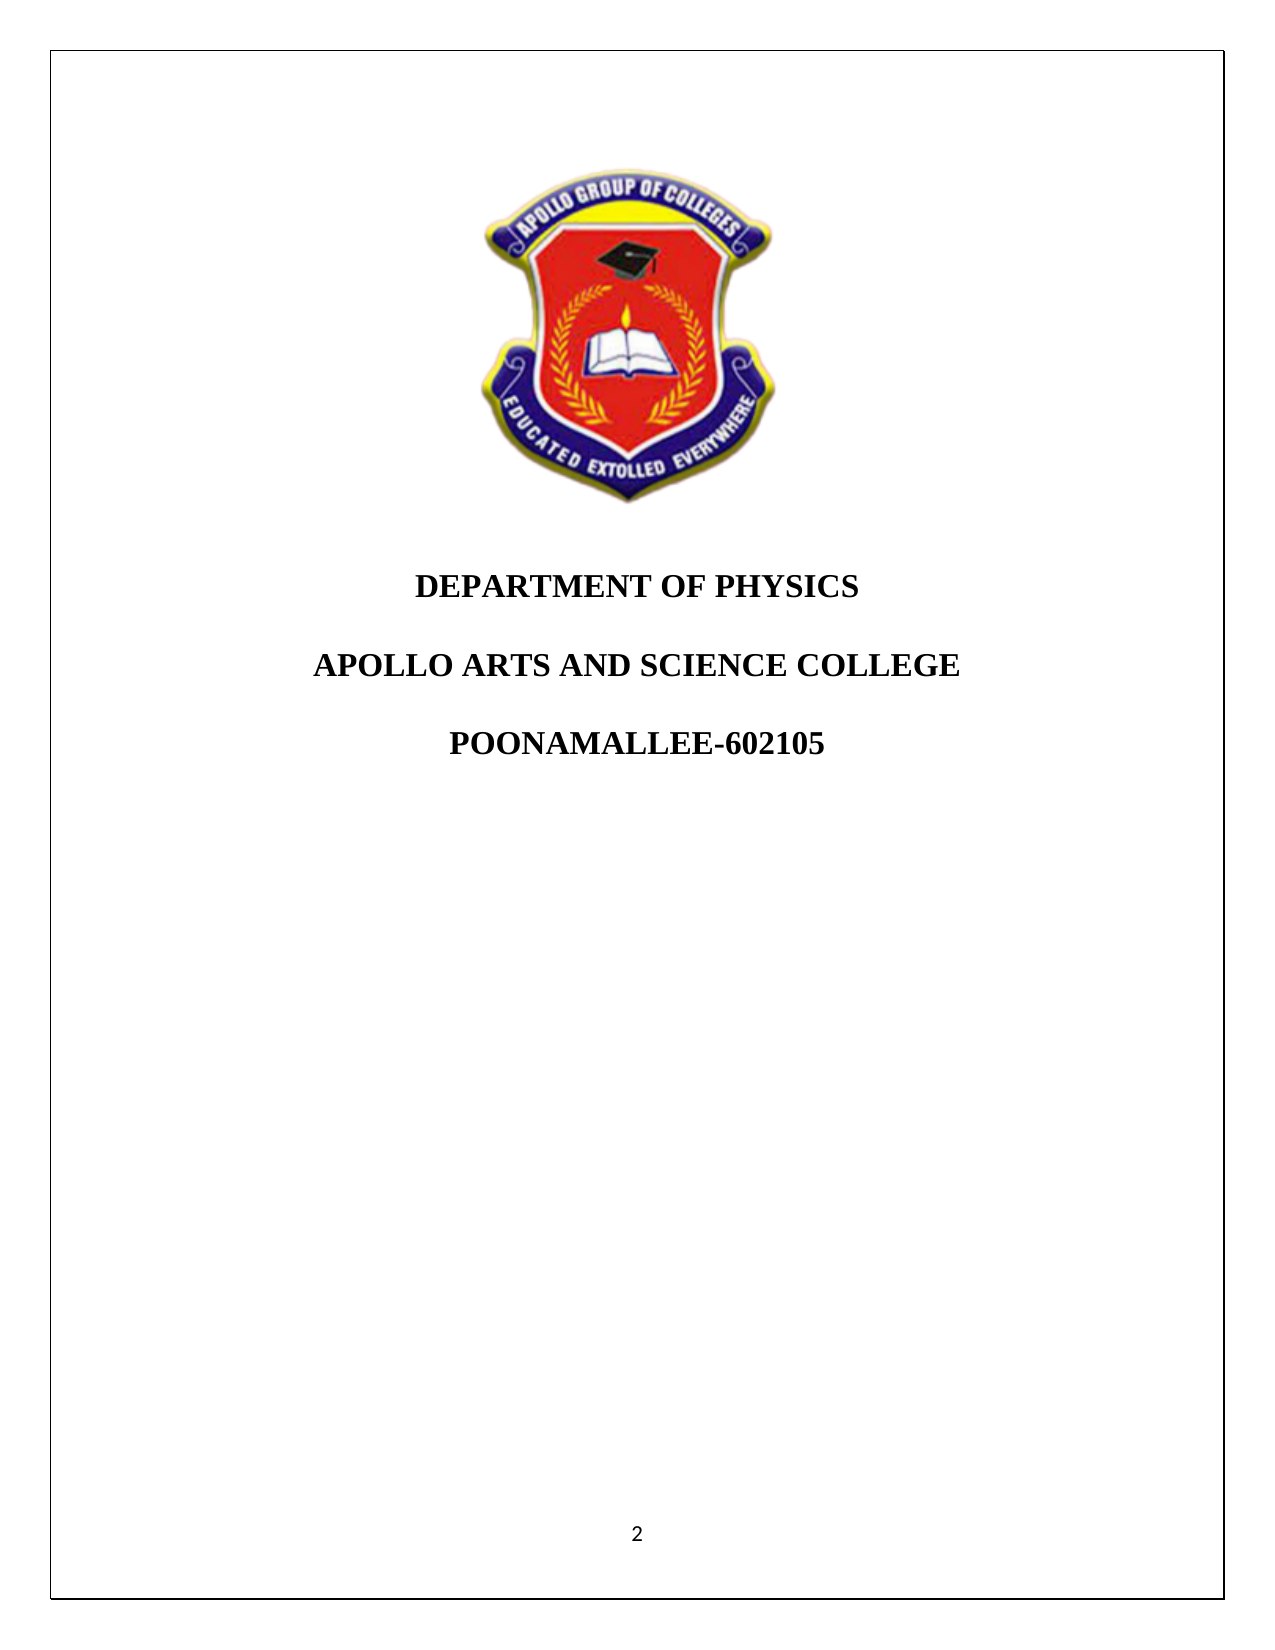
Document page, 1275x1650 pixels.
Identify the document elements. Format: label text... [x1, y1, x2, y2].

text POONAMALLEE-602105 [150, 723, 1124, 761]
picture [442, 150, 832, 532]
text DEPARTMENT OF PHYSICS [150, 566, 1124, 605]
text APOLLO ARTS AND SCIENCE COLLEGE [150, 645, 1124, 683]
